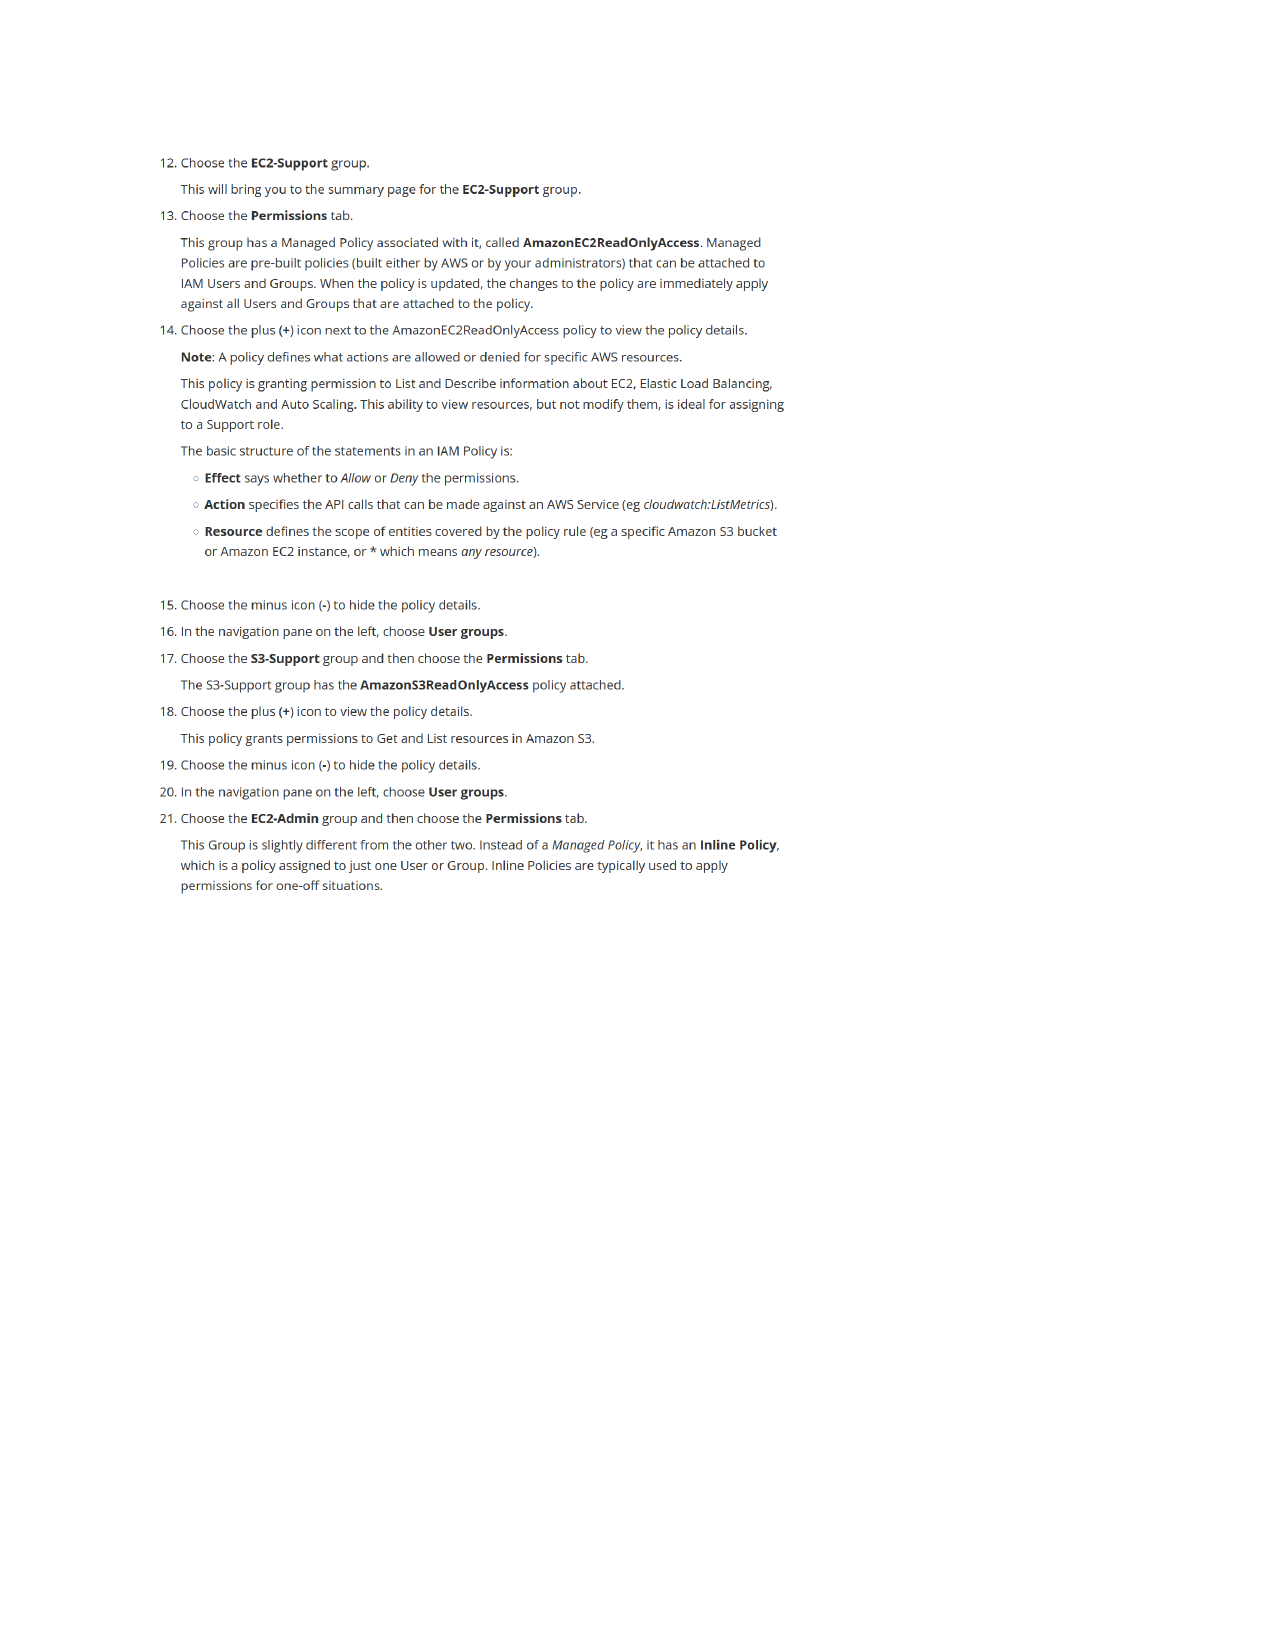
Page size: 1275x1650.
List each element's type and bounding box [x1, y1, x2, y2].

picture [150, 150, 821, 900]
